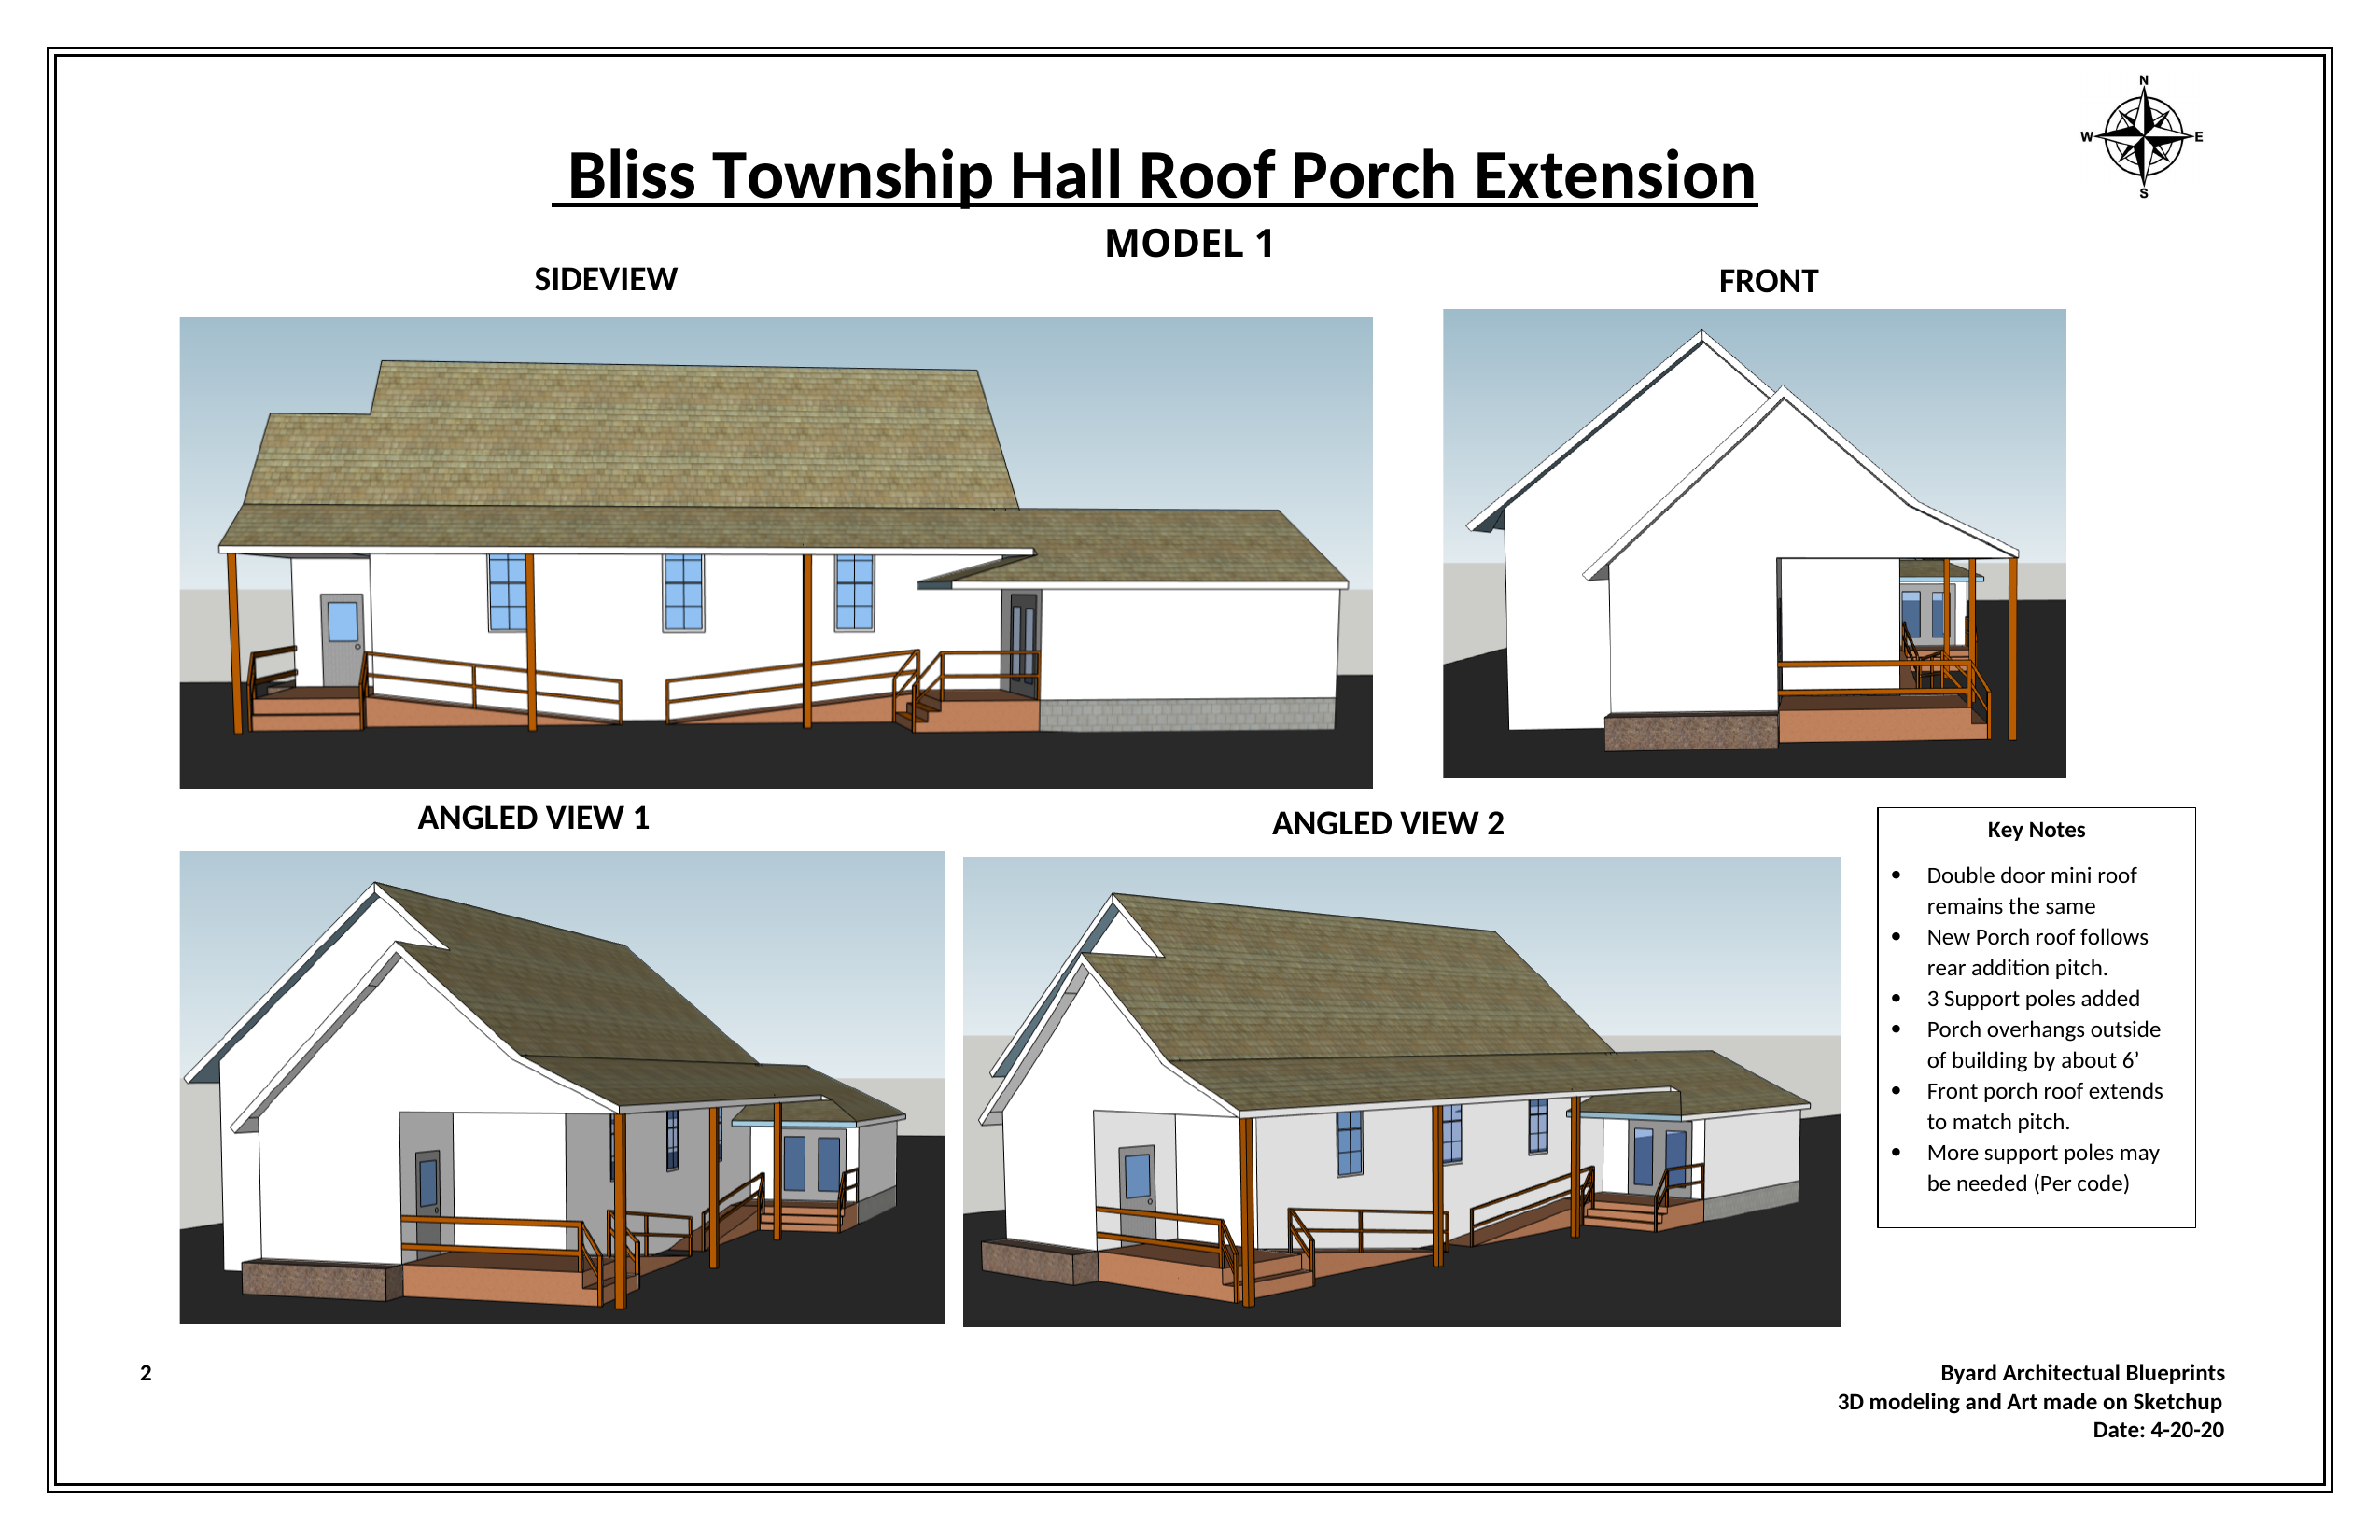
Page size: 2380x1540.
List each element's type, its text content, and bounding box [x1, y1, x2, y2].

picture [2075, 70, 2205, 199]
picture [179, 851, 945, 1324]
picture [179, 317, 1373, 789]
picture [1443, 309, 2066, 778]
picture [963, 857, 1841, 1327]
text MODEL 1 [140, 216, 2240, 269]
